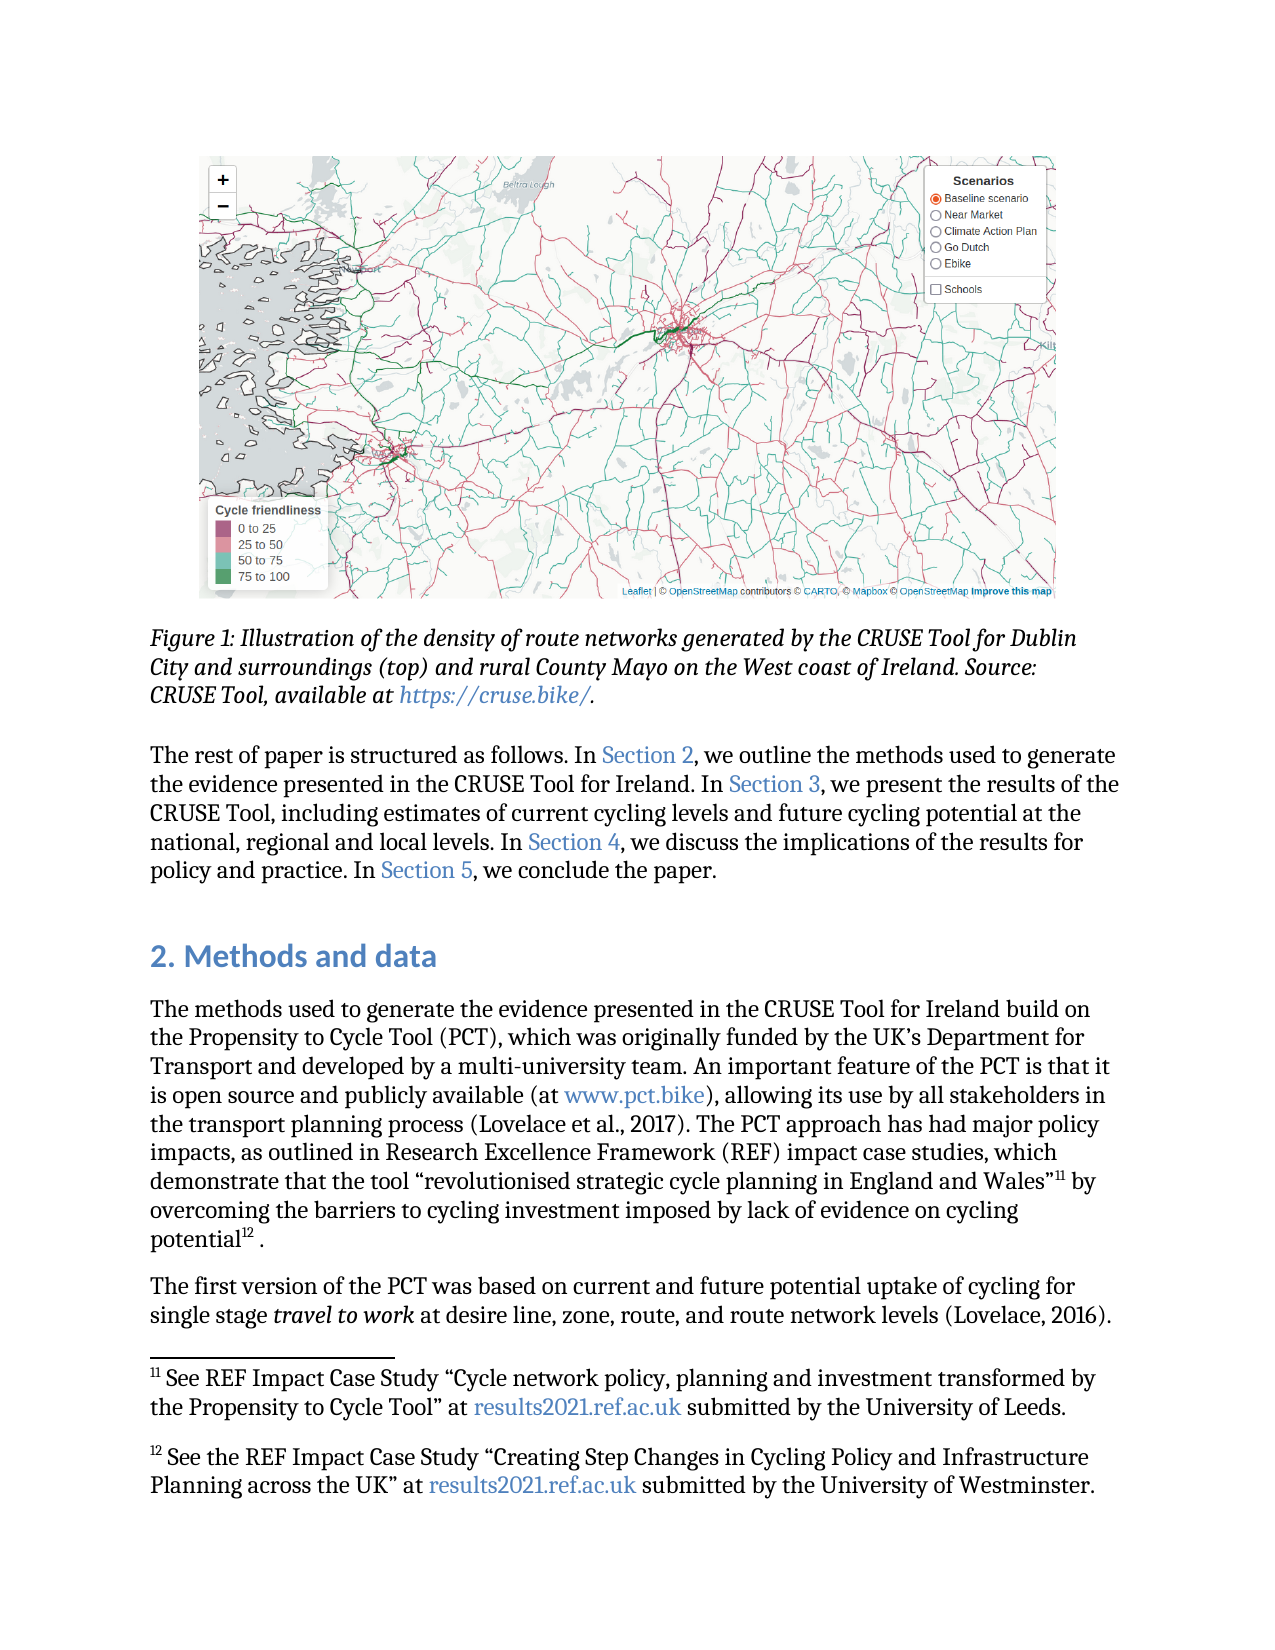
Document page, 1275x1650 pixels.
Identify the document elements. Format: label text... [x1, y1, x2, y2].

text The rest of paper is structured as follows. In Section 2, we outline the methods used to generate the evidence presented in the CRUSE Tool for Ireland. In Section 3, we present the results of the CRUSE Tool, including estimates of current cycling levels and future cycling potential at the national, regional and local levels. In Section 4, we discuss the implications of the results for policy and practice. In Section 5, we conclude the paper. [150, 741, 1125, 885]
subtitle 2. Methods and data [150, 935, 1125, 976]
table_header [139, 150, 1114, 723]
text The methods used to generate the evidence presented in the CRUSE Tool for Ireland build on the Propensity to Cycle Tool (PCT), which was originally funded by the UK’s Department for Transport and developed by a multi-university team. An important feature of the PCT is that it is open source and publicly available (at www.pct.bike), allowing its use by all stakeholders in the transport planning process (Lovelace et al., 2017). The PCT approach has had major policy impacts, as outlined in Research Excellence Framework (REF) impact case studies, which demonstrate that the tool “revolutionised strategic cycle planning in England and Wales” by overcoming the barriers to cycling investment imposed by lack of evidence on cycling potential . [150, 994, 1125, 1253]
picture [188, 150, 1064, 603]
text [150, 1272, 1125, 1329]
